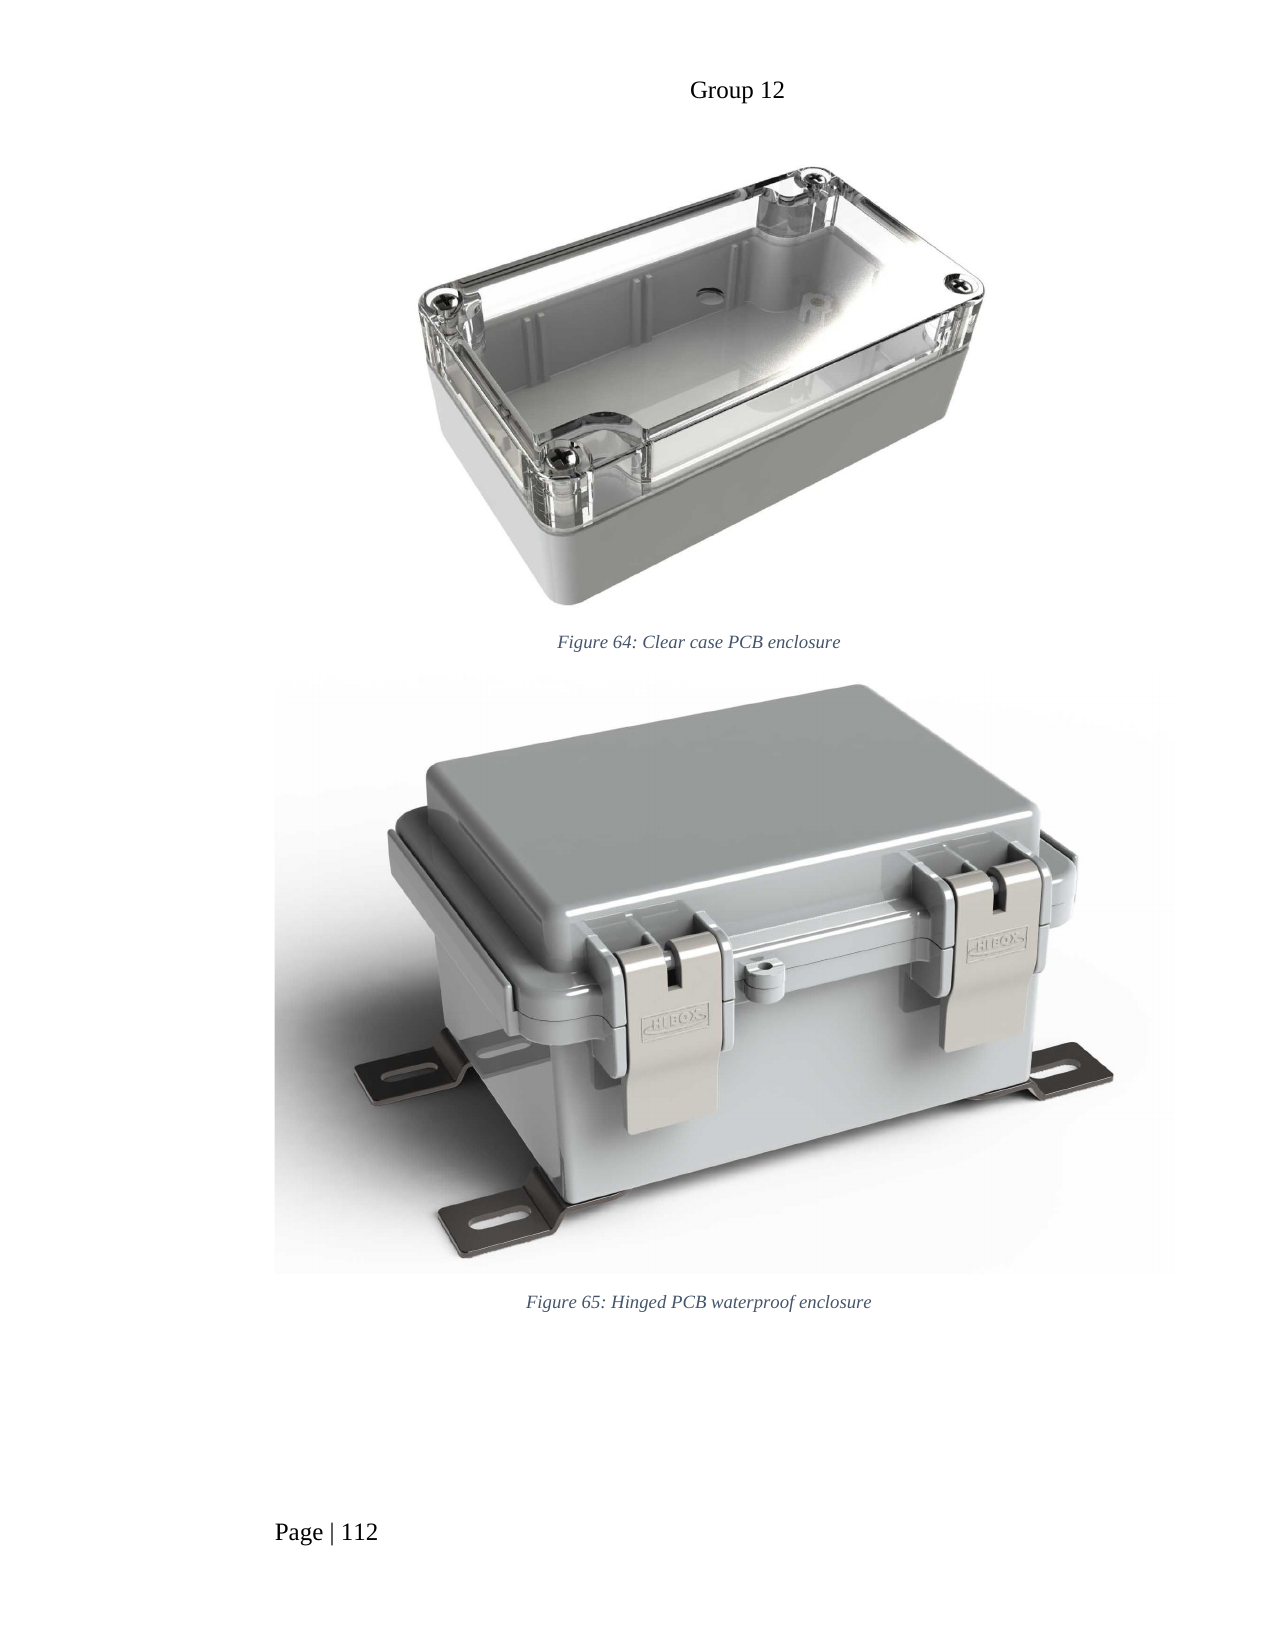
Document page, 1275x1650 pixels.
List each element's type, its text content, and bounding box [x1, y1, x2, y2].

picture [352, 150, 1047, 613]
picture [274, 673, 1175, 1274]
